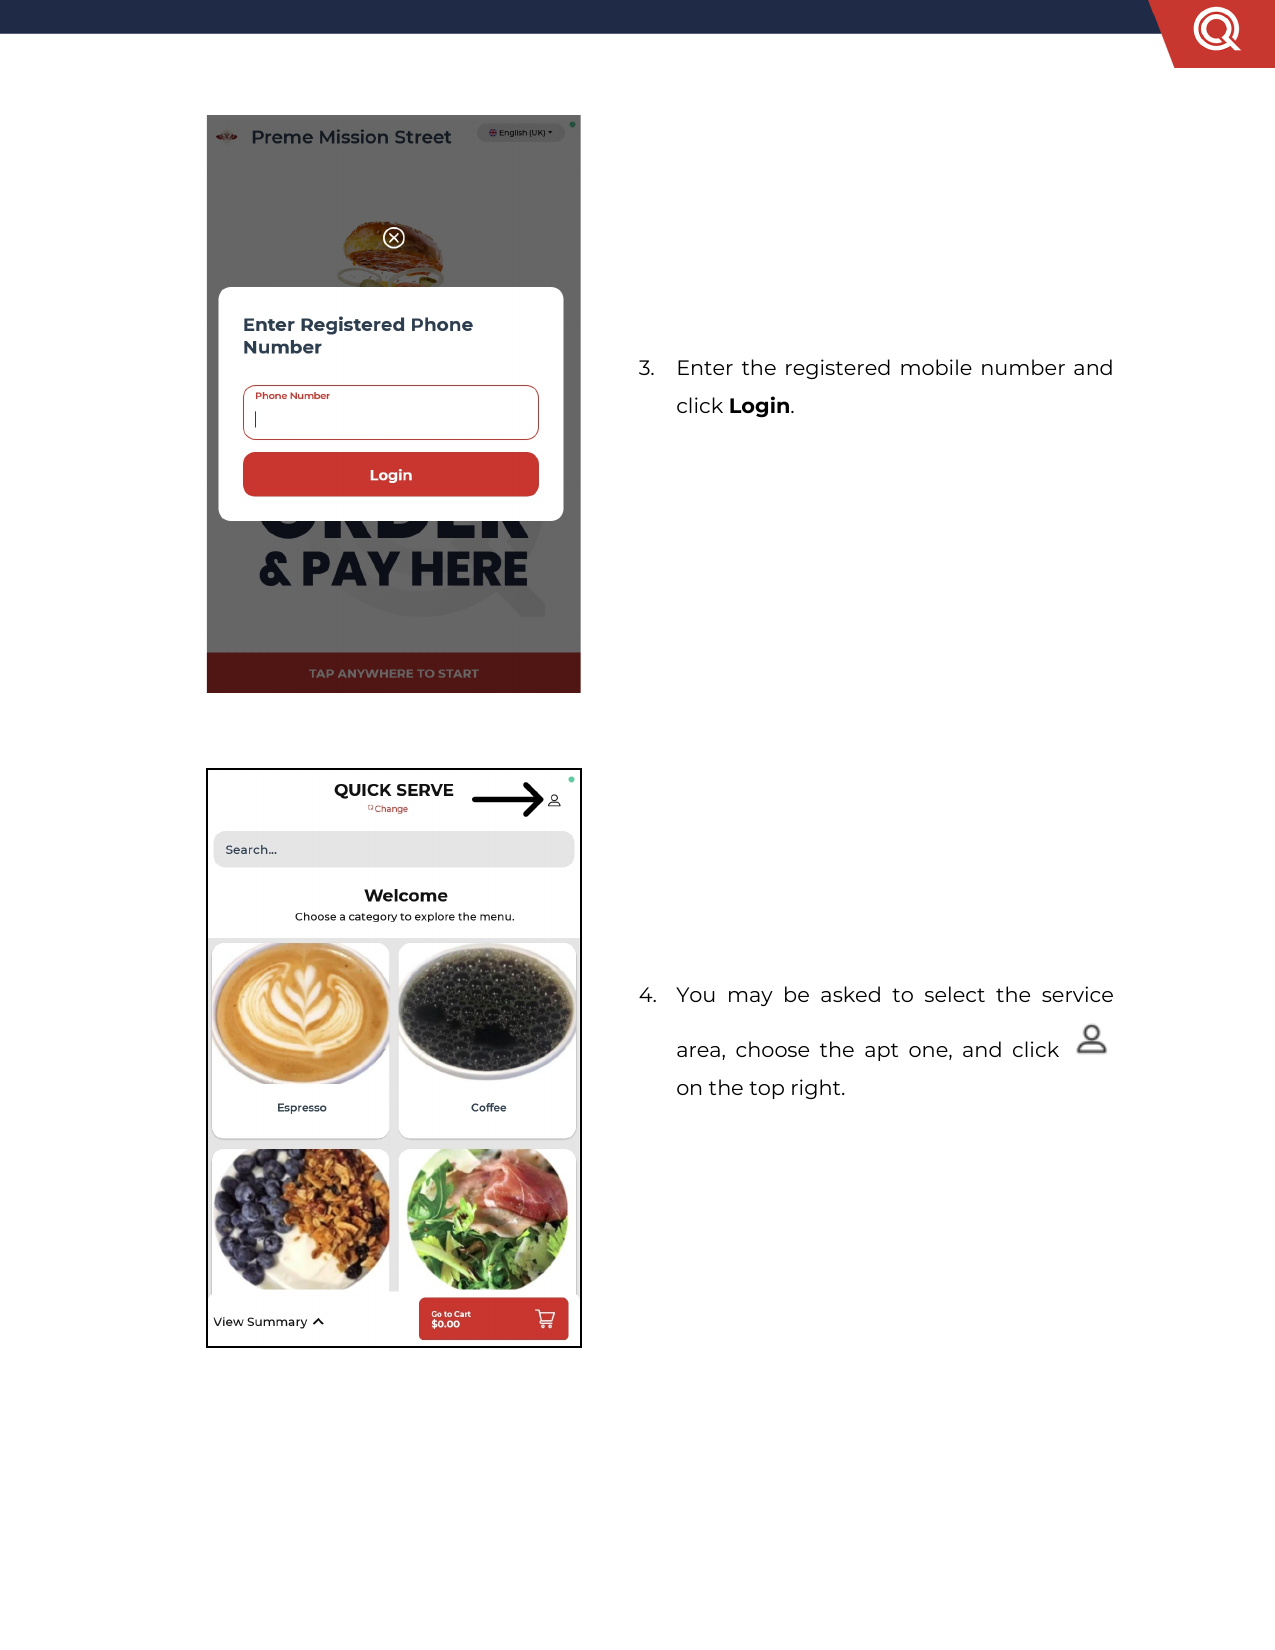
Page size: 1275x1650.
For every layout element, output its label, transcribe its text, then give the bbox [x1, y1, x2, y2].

picture [0, 0, 1275, 68]
picture [208, 770, 580, 1346]
picture [206, 115, 581, 693]
table_header You may be asked to select the service area, choose the apt one, and click on the top right. [638, 758, 1125, 1371]
table_header Enter the registered mobile number and click Login. [638, 105, 1125, 716]
table_header [150, 758, 637, 1371]
picture [1069, 1020, 1115, 1058]
table_header [150, 105, 637, 716]
